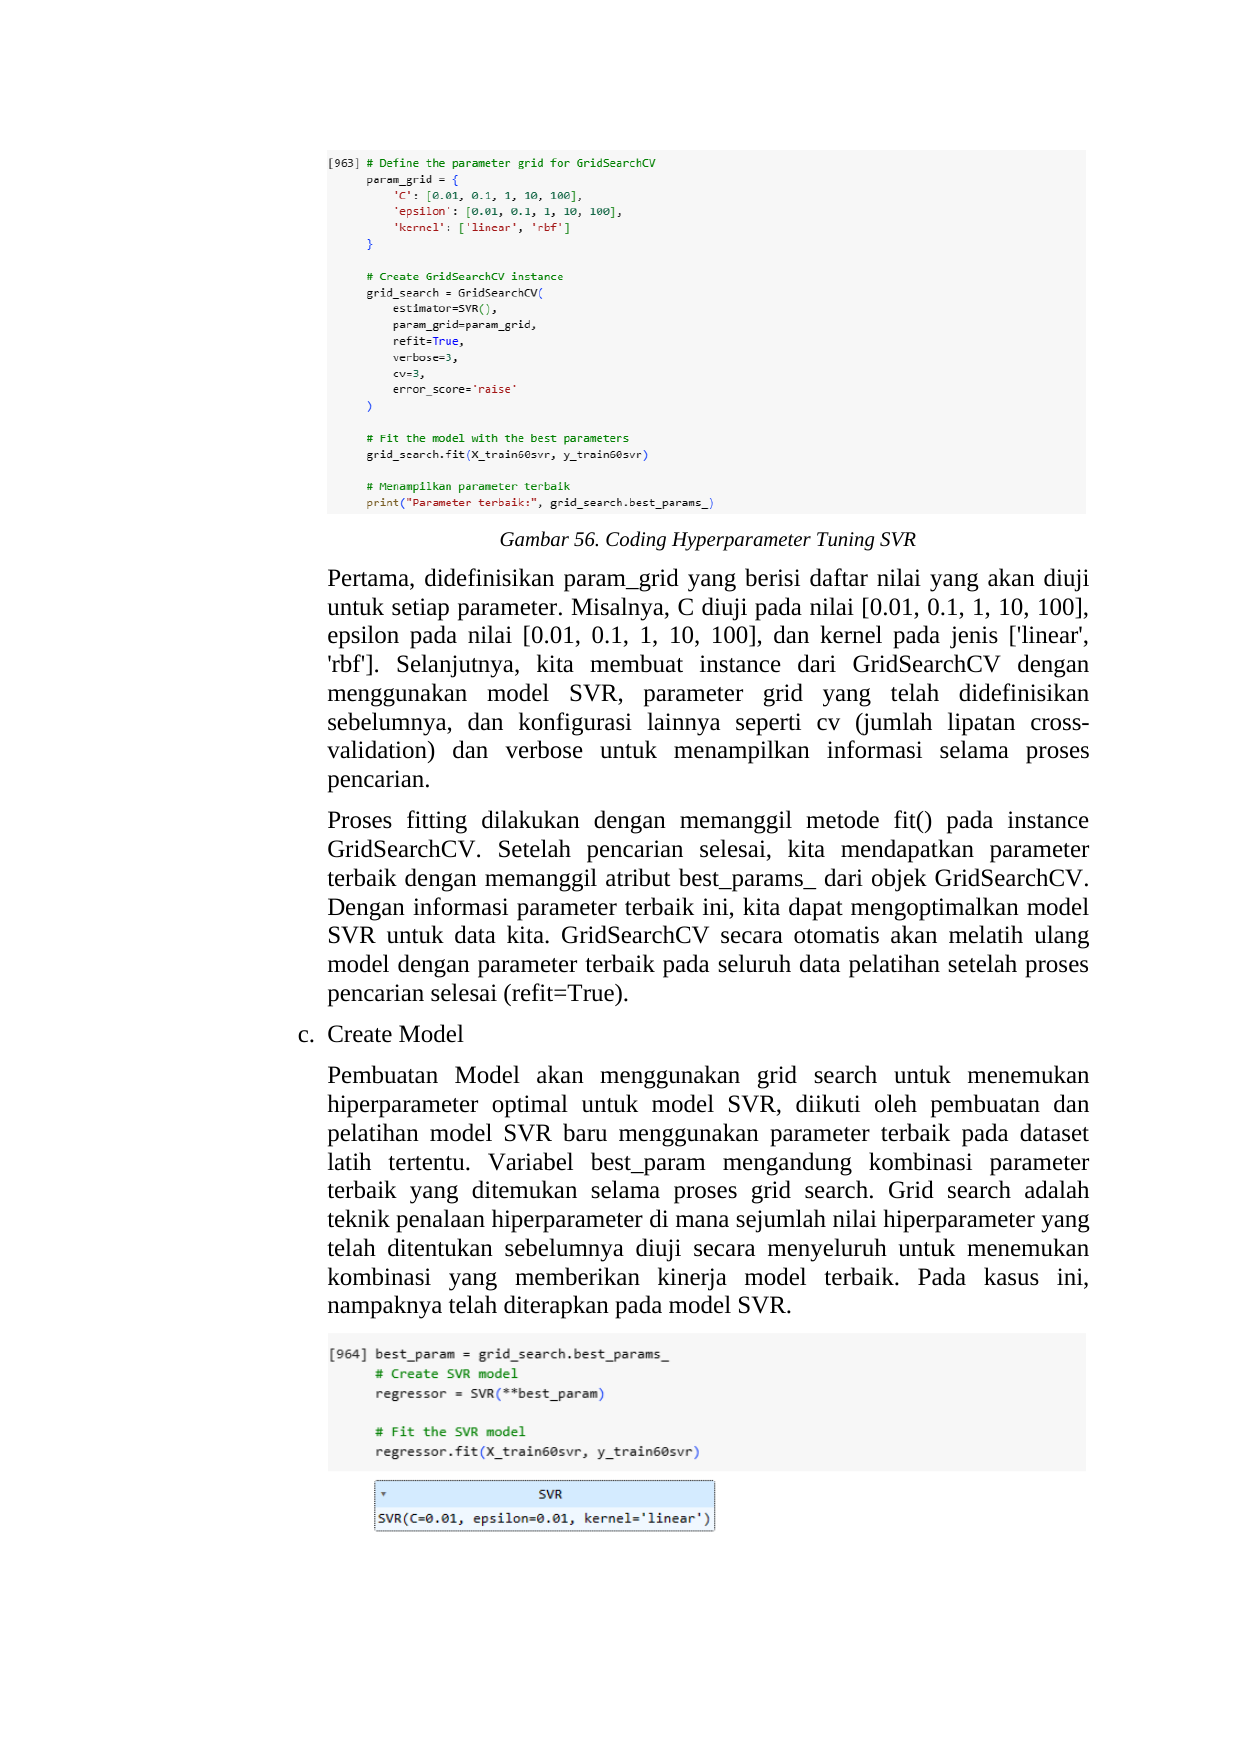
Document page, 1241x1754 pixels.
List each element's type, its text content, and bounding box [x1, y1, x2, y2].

picture [327, 1331, 1086, 1537]
text Pembuatan Model akan menggunakan grid search untuk menemukan hiperparameter optimal untuk model SVR, diikuti oleh pembuatan dan pelatihan model SVR baru menggunakan parameter terbaik pada dataset latih tertentu. Variabel best_param mengandung kombinasi parameter terbaik yang ditemukan selama proses grid search. Grid search adalah teknik penalaan hiperparameter di mana sejumlah nilai hiperparameter yang telah ditentukan sebelumnya diuji secara menyeluruh untuk menemukan kombinasi yang memberikan kinerja model terbaik. Pada kasus ini, nampaknya telah diterapkan pada model SVR. [327, 1061, 1090, 1319]
subtitle Gambar 56. Coding Hyperparameter Tuning SVR [327, 527, 1090, 551]
picture [327, 150, 1086, 514]
text Proses fitting dilakukan dengan memanggil metode fit() pada instance GridSearchCV. Setelah pencarian selesai, kita mendapatkan parameter terbaik dengan memanggil atribut best_params_ dari objek GridSearchCV. Dengan informasi parameter terbaik ini, kita dapat mengoptimalkan model SVR untuk data kita. GridSearchCV secara otomatis akan melatih ulang model dengan parameter terbaik pada seluruh data pelatihan setelah proses pencarian selesai (refit=True). [327, 806, 1090, 1007]
text Pertama, didefinisikan param_grid yang berisi daftar nilai yang akan diuji untuk setiap parameter. Misalnya, C diuji pada nilai [0.01, 0.1, 1, 10, 100], epsilon pada nilai [0.01, 0.1, 1, 10, 100], dan kernel pada jenis ['linear', 'rbf']. Selanjutnya, kita membuat instance dari GridSearchCV dengan menggunakan model SVR, parameter grid yang telah didefinisikan sebelumnya, dan konfigurasi lainnya seperti cv (jumlah lipatan cross-validation) dan verbose untuk menampilkan informasi selama proses pencarian. [327, 563, 1090, 793]
list Create Model [298, 1019, 1090, 1048]
